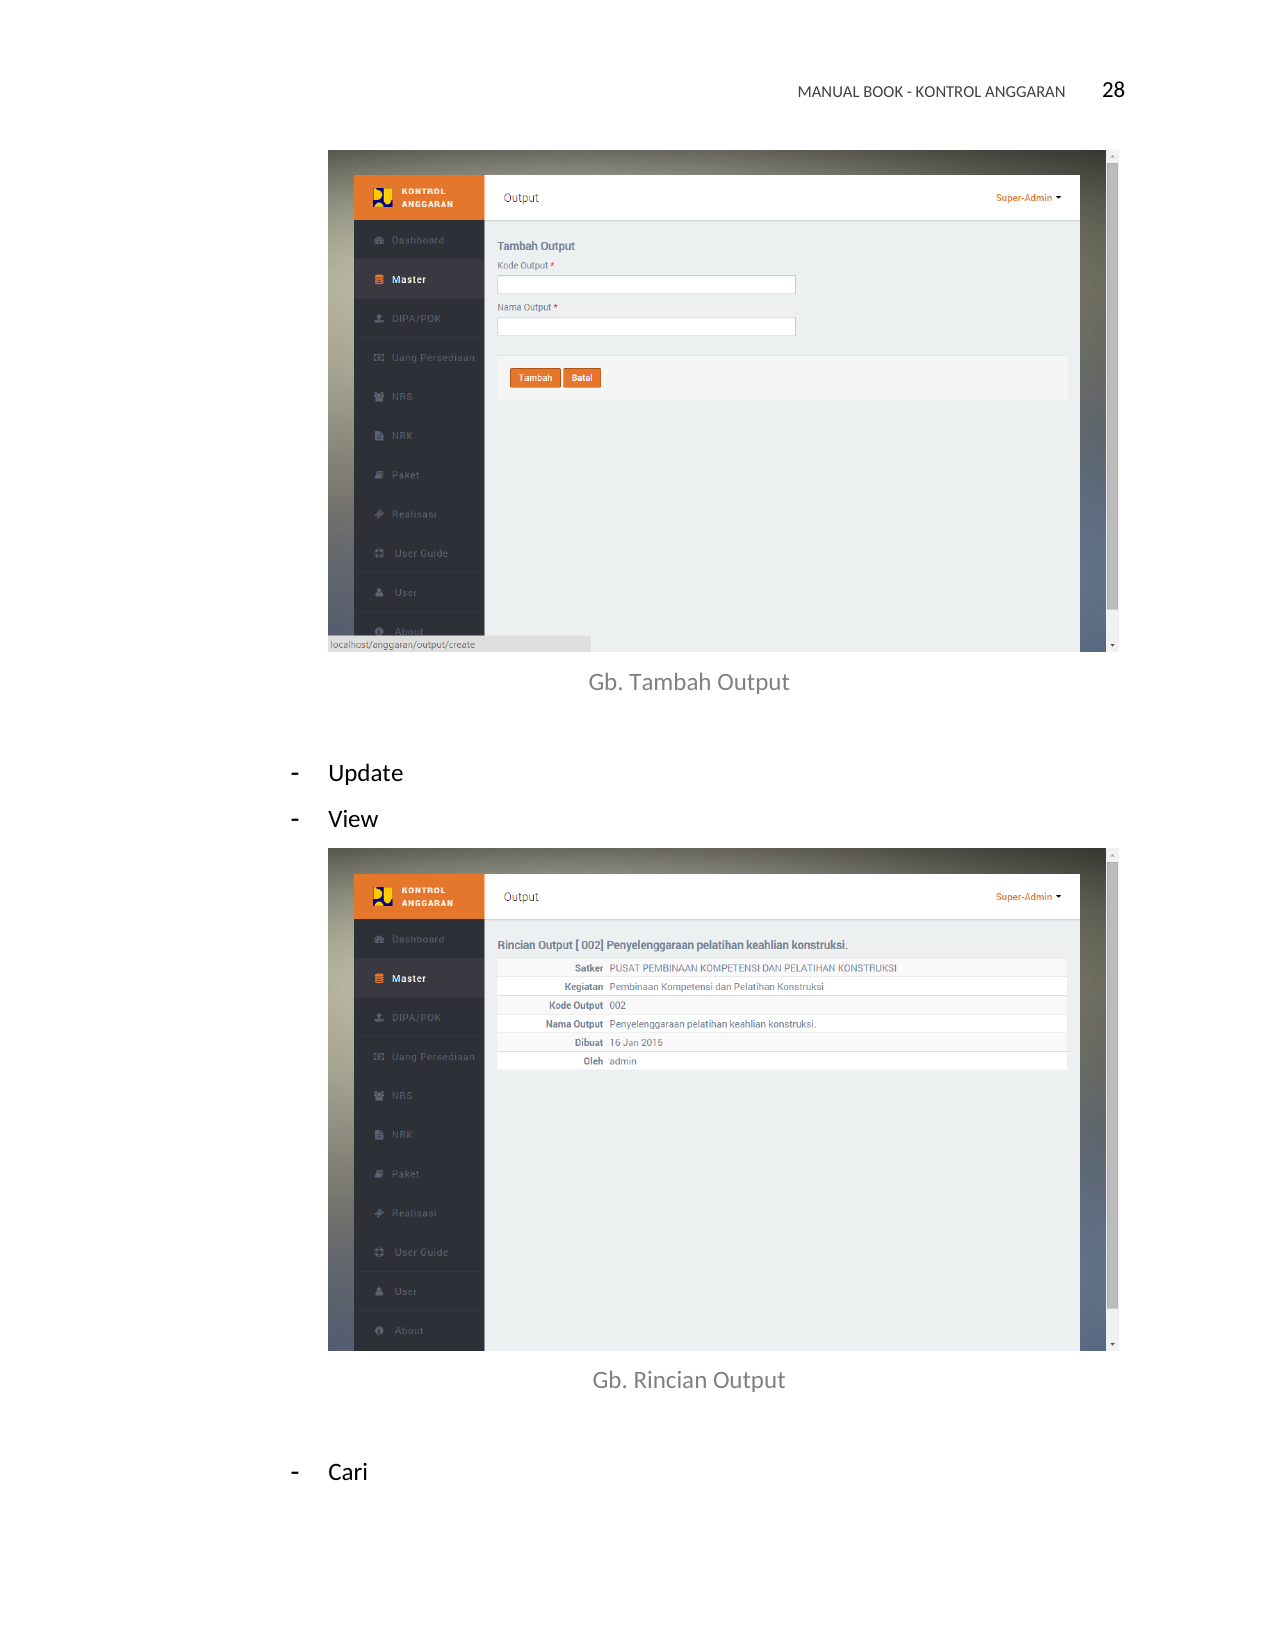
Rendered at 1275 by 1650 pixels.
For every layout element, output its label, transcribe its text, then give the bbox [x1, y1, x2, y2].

list Gb. Rincian Output [253, 1364, 1125, 1395]
picture [328, 848, 1119, 1351]
list View [291, 803, 1125, 833]
list Update [291, 757, 1125, 788]
list Cari [291, 1456, 1125, 1487]
picture [328, 150, 1119, 652]
list Gb. Tambah Output [253, 666, 1125, 696]
